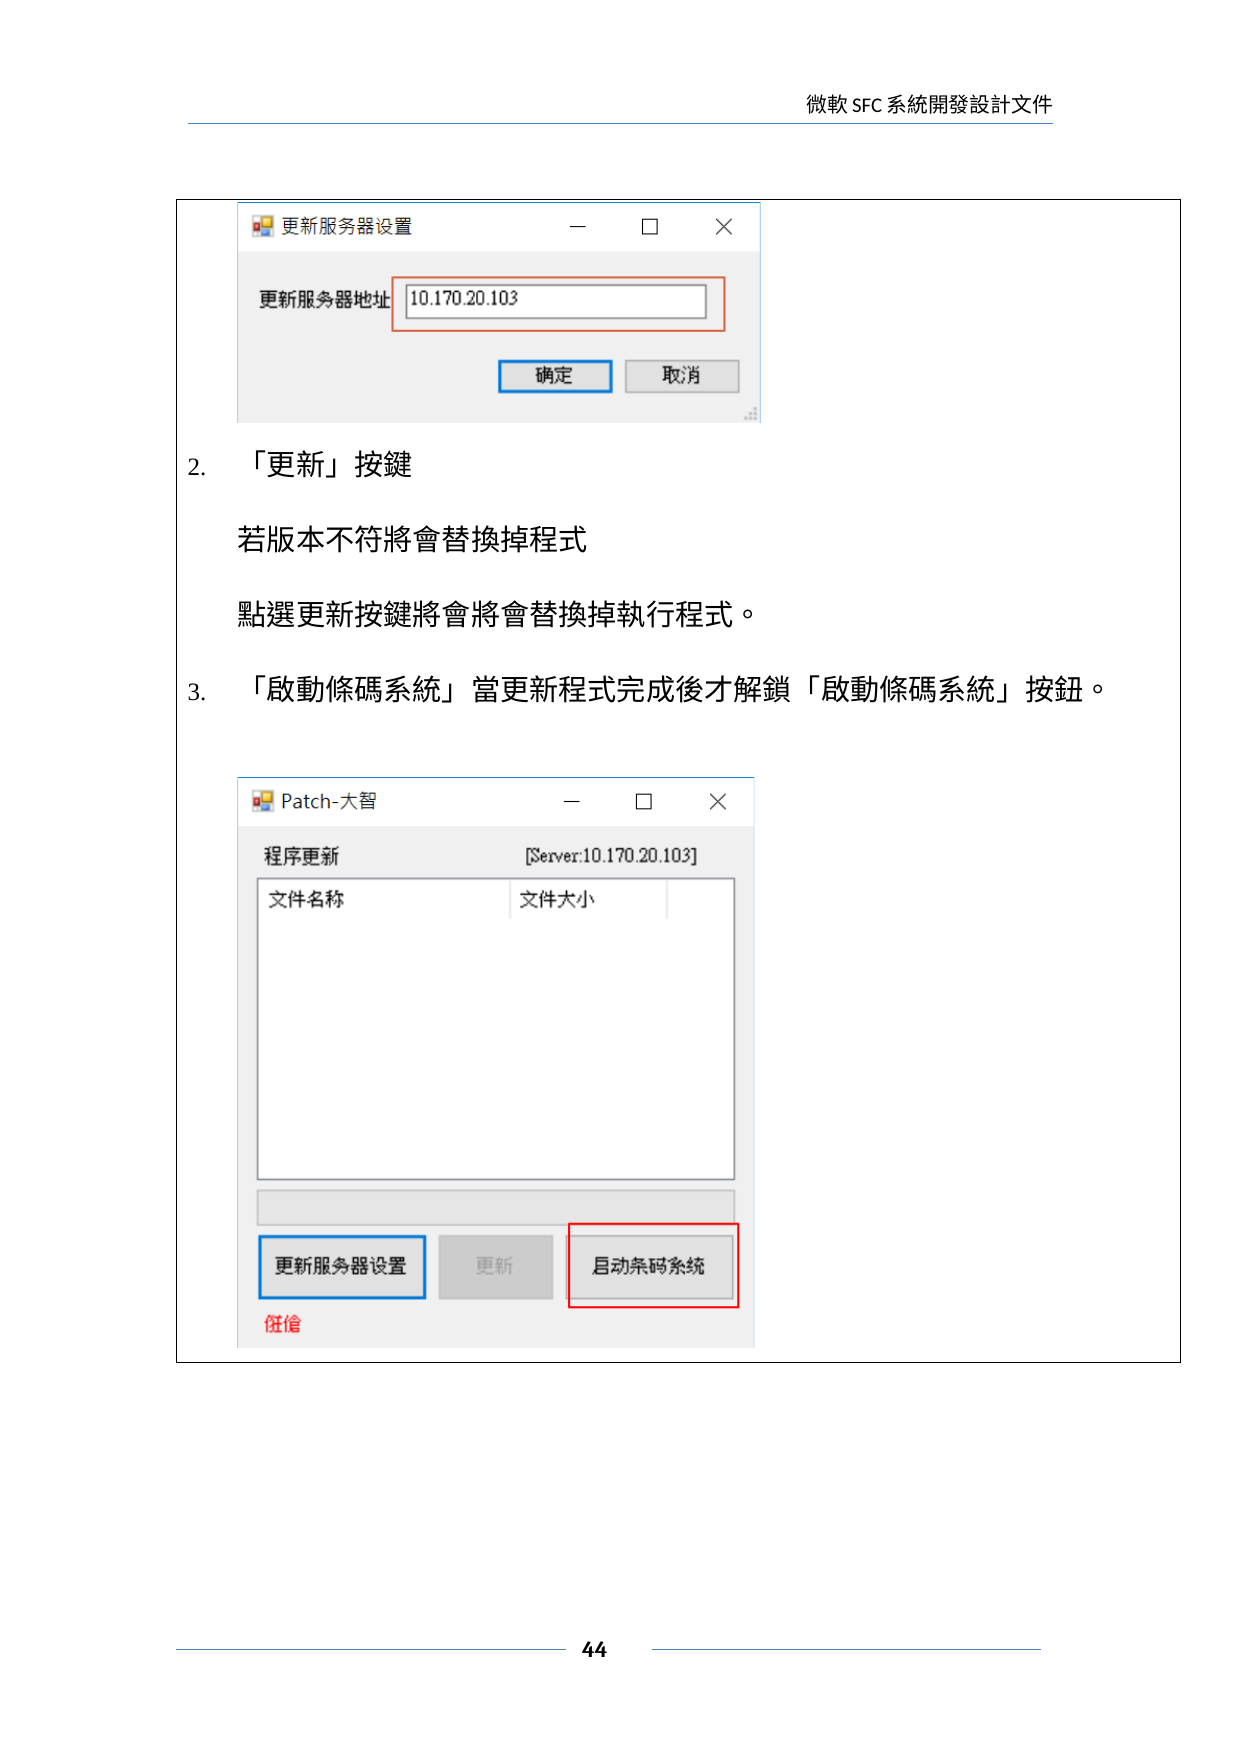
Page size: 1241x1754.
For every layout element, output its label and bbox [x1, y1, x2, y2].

table_header [177, 200, 1180, 1362]
picture [237, 777, 755, 1348]
picture [237, 202, 761, 423]
